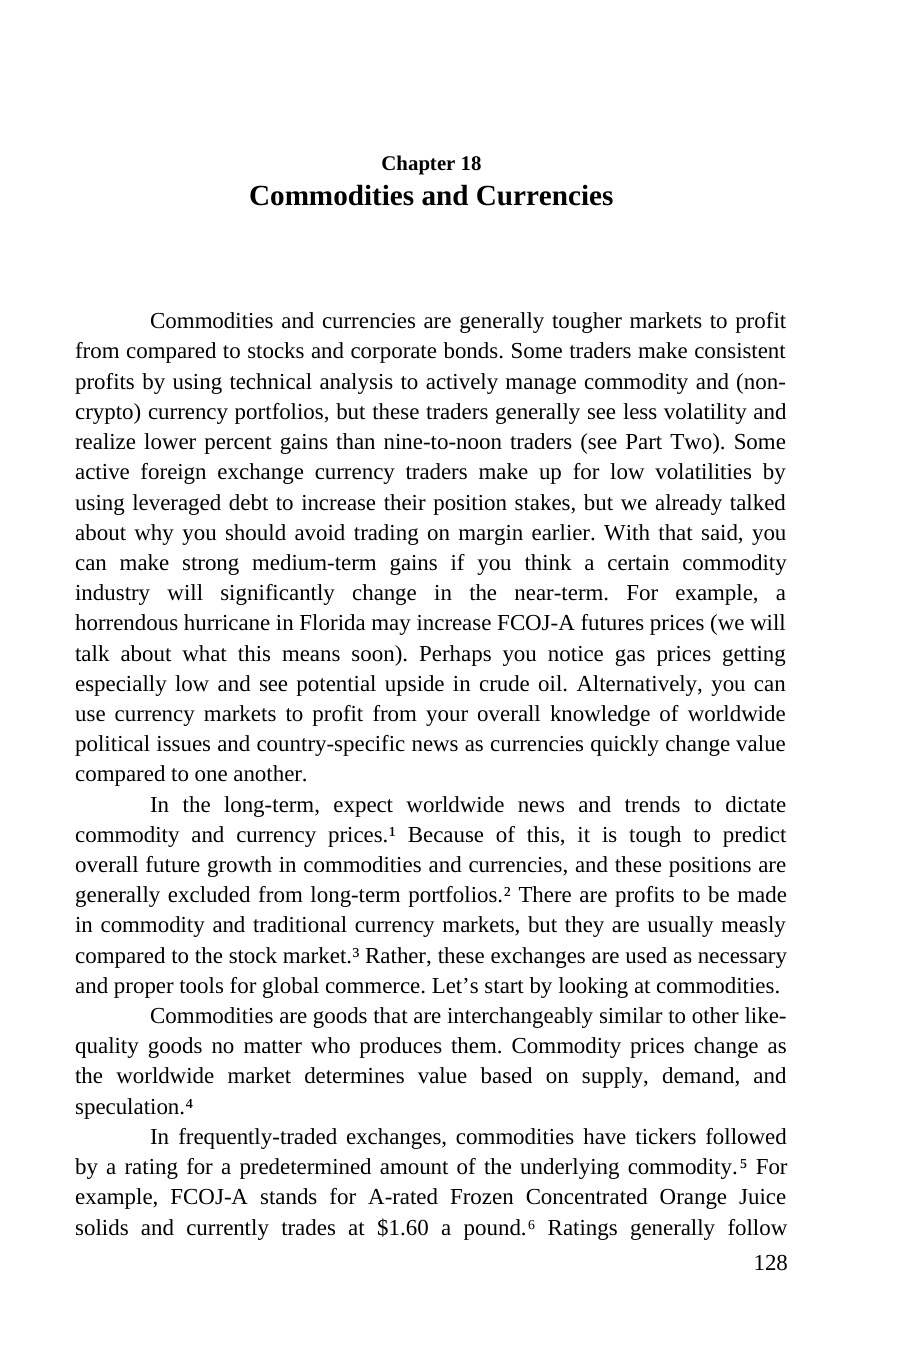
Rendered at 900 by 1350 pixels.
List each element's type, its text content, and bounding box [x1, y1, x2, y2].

text Commodities and currencies are generally tougher markets to profit from compared to stocks and corporate bonds. Some traders make consistent profits by using technical analysis to actively manage commodity and (non-crypto) currency portfolios, but these traders generally see less volatility and realize lower percent gains than nine-to-noon traders (see Part Two). Some active foreign exchange currency traders make up for low volatilities by using leveraged debt to increase their position stakes, but we already talked about why you should avoid trading on margin earlier. With that said, you can make strong medium-term gains if you think a certain commodity industry will significantly change in the near-term. For example, a horrendous hurricane in Florida may increase FCOJ-A futures prices (we will talk about what this means soon). Perhaps you notice gas prices getting especially low and see potential upside in crude oil. Alternatively, you can use currency markets to profit from your overall knowledge of worldwide political issues and country-specific news as currencies quickly change value compared to one another. [75, 307, 787, 787]
text Commodities are goods that are interchangeably similar to other like-quality goods no matter who produces them. Commodity prices change as the worldwide market determines value based on supply, demand, and speculation.⁴ [75, 1002, 787, 1119]
text Chapter 18 [75, 151, 787, 175]
text Commodities and Currencies [75, 178, 787, 212]
text In the long-term, expect worldwide news and trends to dictate commodity and currency prices.¹ Because of this, it is tough to predict overall future growth in commodities and currencies, and these positions are generally excluded from long-term portfolios.² There are profits to be made in commodity and traditional currency markets, but they are usually measly compared to the stock market.³ Rather, these exchanges are used as necessary and proper tools for global commerce. Let’s start by looking at commodities. [75, 791, 787, 998]
